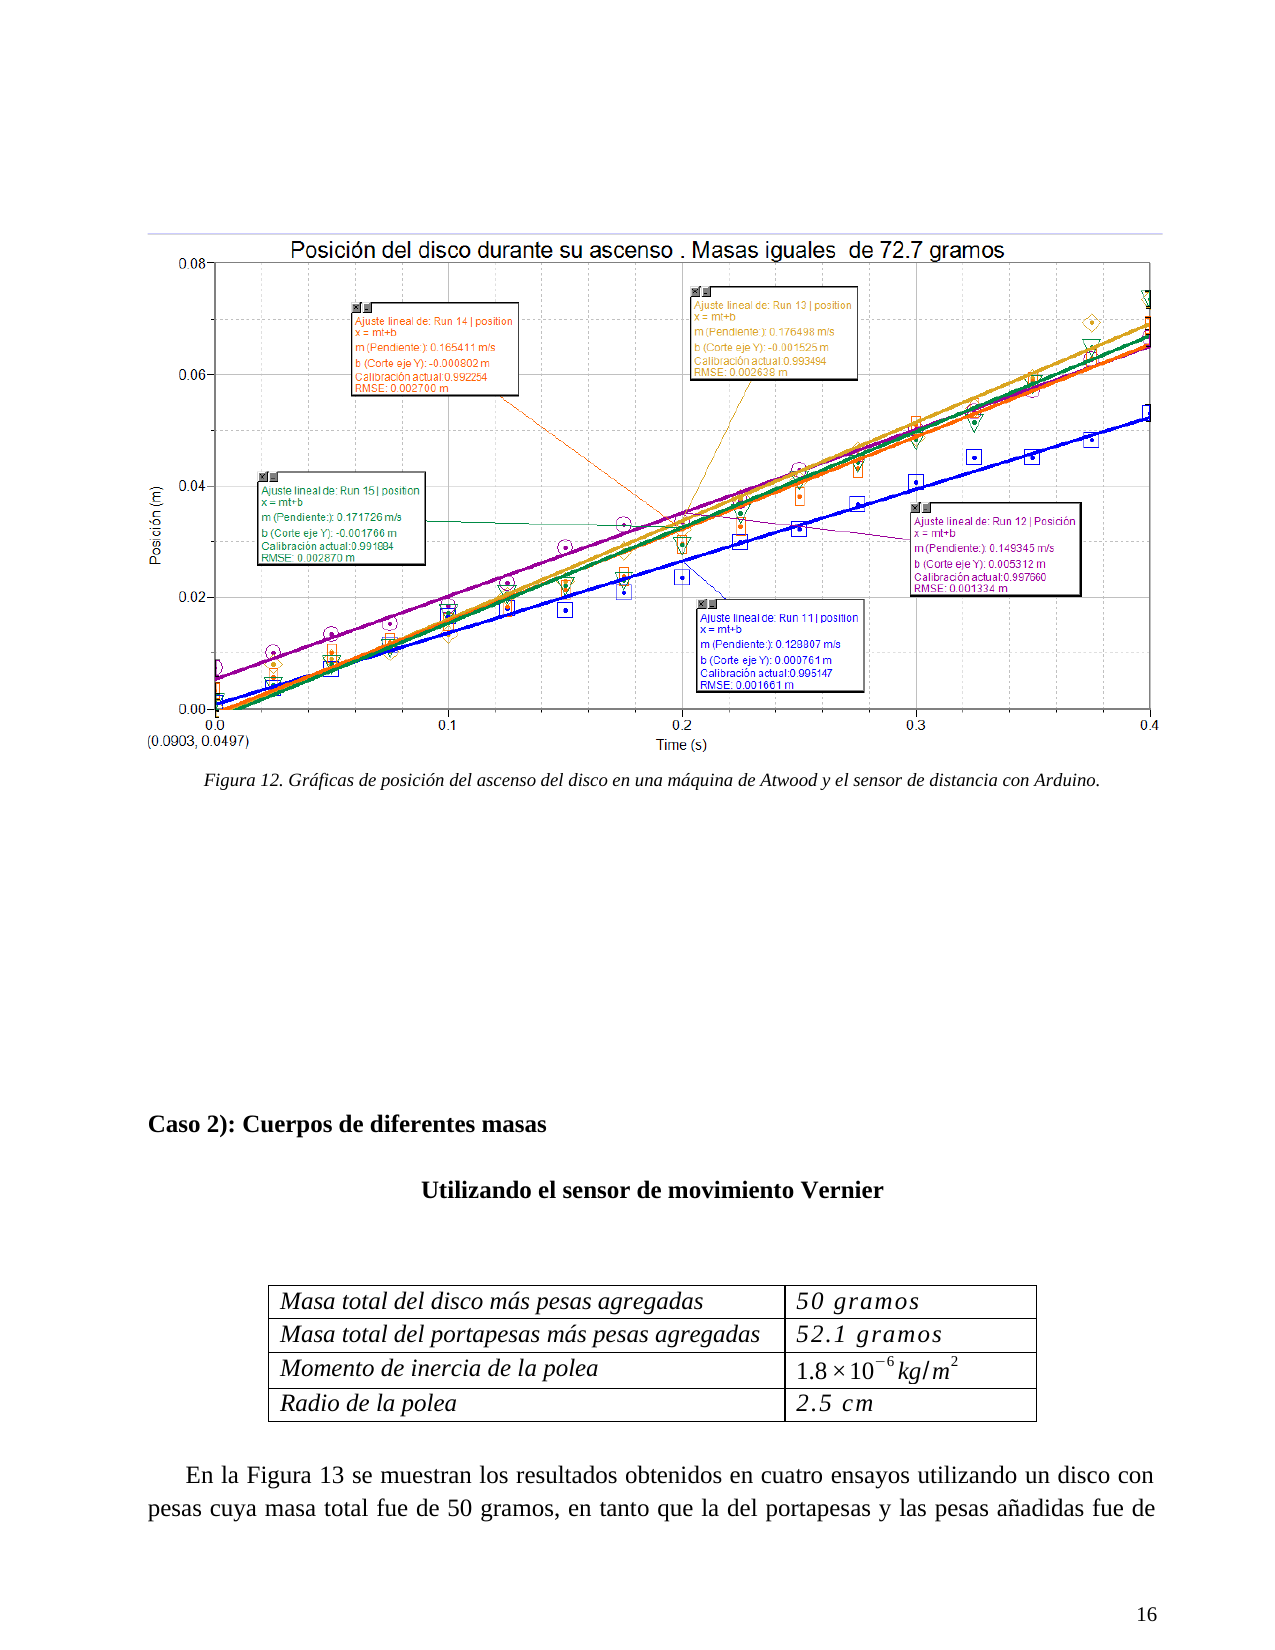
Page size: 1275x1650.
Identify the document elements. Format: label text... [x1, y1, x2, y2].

table_cell Radio de la polea [269, 1389, 784, 1421]
text Figura 12. Gráficas de posición del ascenso del disco en una máquina de Atwood y el sensor de distancia con Arduino. [148, 769, 1157, 790]
table_header Masa total del disco más pesas agregadas [269, 1286, 784, 1318]
picture [147, 233, 1163, 757]
table_cell Momento de inercia de la polea [269, 1353, 784, 1387]
table_cell Masa total del portapesas más pesas agregadas [269, 1319, 784, 1352]
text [148, 1460, 1157, 1522]
text Caso 2): Cuerpos de diferentes masas [148, 1109, 1157, 1138]
table_cell [786, 1353, 1036, 1387]
text Utilizando el sensor de movimiento Vernier [148, 1175, 1157, 1204]
table_cell 2.5 cm [786, 1389, 1036, 1421]
table_header 50 gramos [786, 1286, 1036, 1318]
table_cell 52.1 gramos [786, 1319, 1036, 1352]
